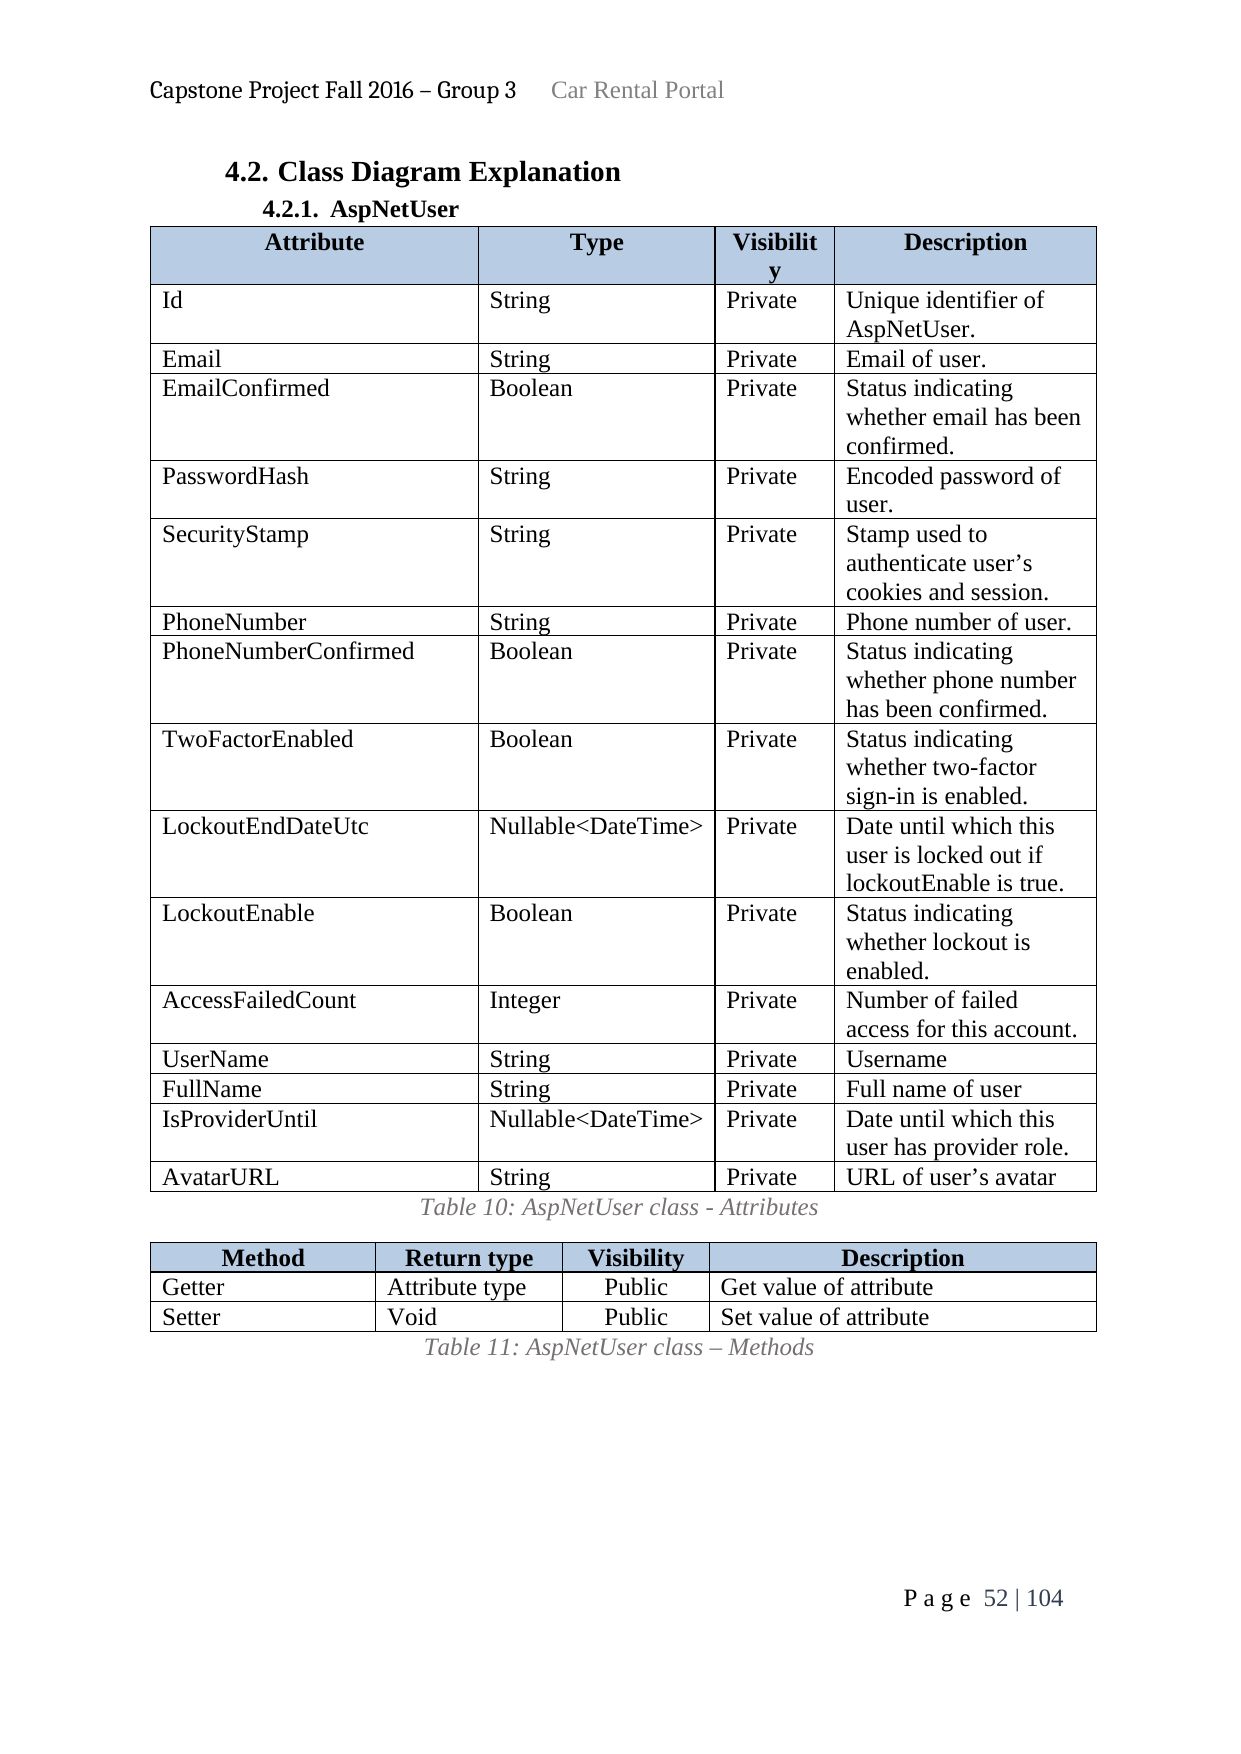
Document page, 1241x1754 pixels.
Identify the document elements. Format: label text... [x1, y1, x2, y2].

table_cell Set value of attribute [710, 1302, 1096, 1331]
table_cell IsProviderUntil [151, 1104, 478, 1161]
table_cell String [479, 285, 714, 343]
table_cell Username [835, 1044, 1096, 1073]
text Table 10: AspNetUser class - Attributes [150, 1192, 1090, 1221]
table_cell Private [716, 344, 834, 372]
table_cell Public [563, 1302, 709, 1331]
table_cell Unique identifier of AspNetUser. [835, 285, 1096, 343]
table_cell Number of failed access for this account. [835, 986, 1096, 1043]
table_header Visibility [563, 1243, 709, 1271]
table_cell AvatarURL [151, 1162, 478, 1191]
table_cell Public [563, 1273, 709, 1301]
table_header Attribute [151, 227, 478, 284]
table_header Visibility [716, 227, 834, 284]
table_cell String [479, 607, 714, 635]
table_cell Id [151, 285, 478, 343]
table_cell Phone number of user. [835, 607, 1096, 635]
table_cell LockoutEnable [151, 898, 478, 984]
table_cell PhoneNumber [151, 607, 478, 635]
table_cell PhoneNumberConfirmed [151, 636, 478, 723]
table_cell AccessFailedCount [151, 986, 478, 1043]
table_cell String [479, 1162, 714, 1191]
table_cell Private [716, 1074, 834, 1103]
text Table 11: AspNetUser class – Methods [150, 1332, 1090, 1361]
table_cell Get value of attribute [710, 1273, 1096, 1301]
table_cell String [479, 344, 714, 372]
table_cell Email of user. [835, 344, 1096, 372]
table_cell Private [716, 374, 834, 460]
table_cell UserName [151, 1044, 478, 1073]
table_cell SecurityStamp [151, 519, 478, 606]
table_cell Private [716, 636, 834, 723]
table_cell Setter [151, 1302, 375, 1331]
table_cell String [479, 519, 714, 606]
table_cell Stamp used to authenticate user’s cookies and session. [835, 519, 1096, 606]
subtitle Class Diagram Explanation [225, 154, 1090, 188]
table_cell Private [716, 1044, 834, 1073]
table_cell Status indicating whether email has been confirmed. [835, 374, 1096, 460]
table_cell Private [716, 1104, 834, 1161]
table_cell Nullable<DateTime> [479, 1104, 714, 1161]
table_cell Boolean [479, 374, 714, 460]
table_cell Status indicating whether two-factor sign-in is enabled. [835, 724, 1096, 810]
table_cell Private [716, 461, 834, 518]
table_header Description [835, 227, 1096, 284]
table_cell Boolean [479, 636, 714, 723]
table_cell Getter [151, 1273, 375, 1301]
table_cell Integer [479, 986, 714, 1043]
table_cell Boolean [479, 724, 714, 810]
table_cell Private [716, 898, 834, 984]
table_cell EmailConfirmed [151, 374, 478, 460]
table_cell Status indicating whether phone number has been confirmed. [835, 636, 1096, 723]
table_cell String [479, 461, 714, 518]
table_cell Void [376, 1302, 562, 1331]
table_cell Attribute type [376, 1273, 562, 1301]
table_cell String [479, 1044, 714, 1073]
table_cell Nullable<DateTime> [479, 811, 714, 897]
table_cell Full name of user [835, 1074, 1096, 1103]
table_header Return type [376, 1243, 562, 1271]
table_cell Private [716, 1162, 834, 1191]
table_cell Boolean [479, 898, 714, 984]
table_cell Email [151, 344, 478, 372]
table_header Description [710, 1243, 1096, 1271]
table_cell Date until which this user has provider role. [835, 1104, 1096, 1161]
table_cell Private [716, 607, 834, 635]
table_cell Private [716, 811, 834, 897]
subtitle AspNetUser [262, 194, 1090, 223]
table_cell FullName [151, 1074, 478, 1103]
table_cell Private [716, 724, 834, 810]
table_header Method [151, 1243, 375, 1271]
table_cell Private [716, 285, 834, 343]
table_cell Status indicating whether lockout is enabled. [835, 898, 1096, 984]
table_cell Date until which this user is locked out if lockoutEnable is true. [835, 811, 1096, 897]
table_header Type [479, 227, 714, 284]
table_cell Encoded password of user. [835, 461, 1096, 518]
table_cell LockoutEndDateUtc [151, 811, 478, 897]
table_cell URL of user’s avatar [835, 1162, 1096, 1191]
table_cell TwoFactorEnabled [151, 724, 478, 810]
table_cell PasswordHash [151, 461, 478, 518]
table_cell Private [716, 986, 834, 1043]
table_cell Private [716, 519, 834, 606]
table_cell String [479, 1074, 714, 1103]
